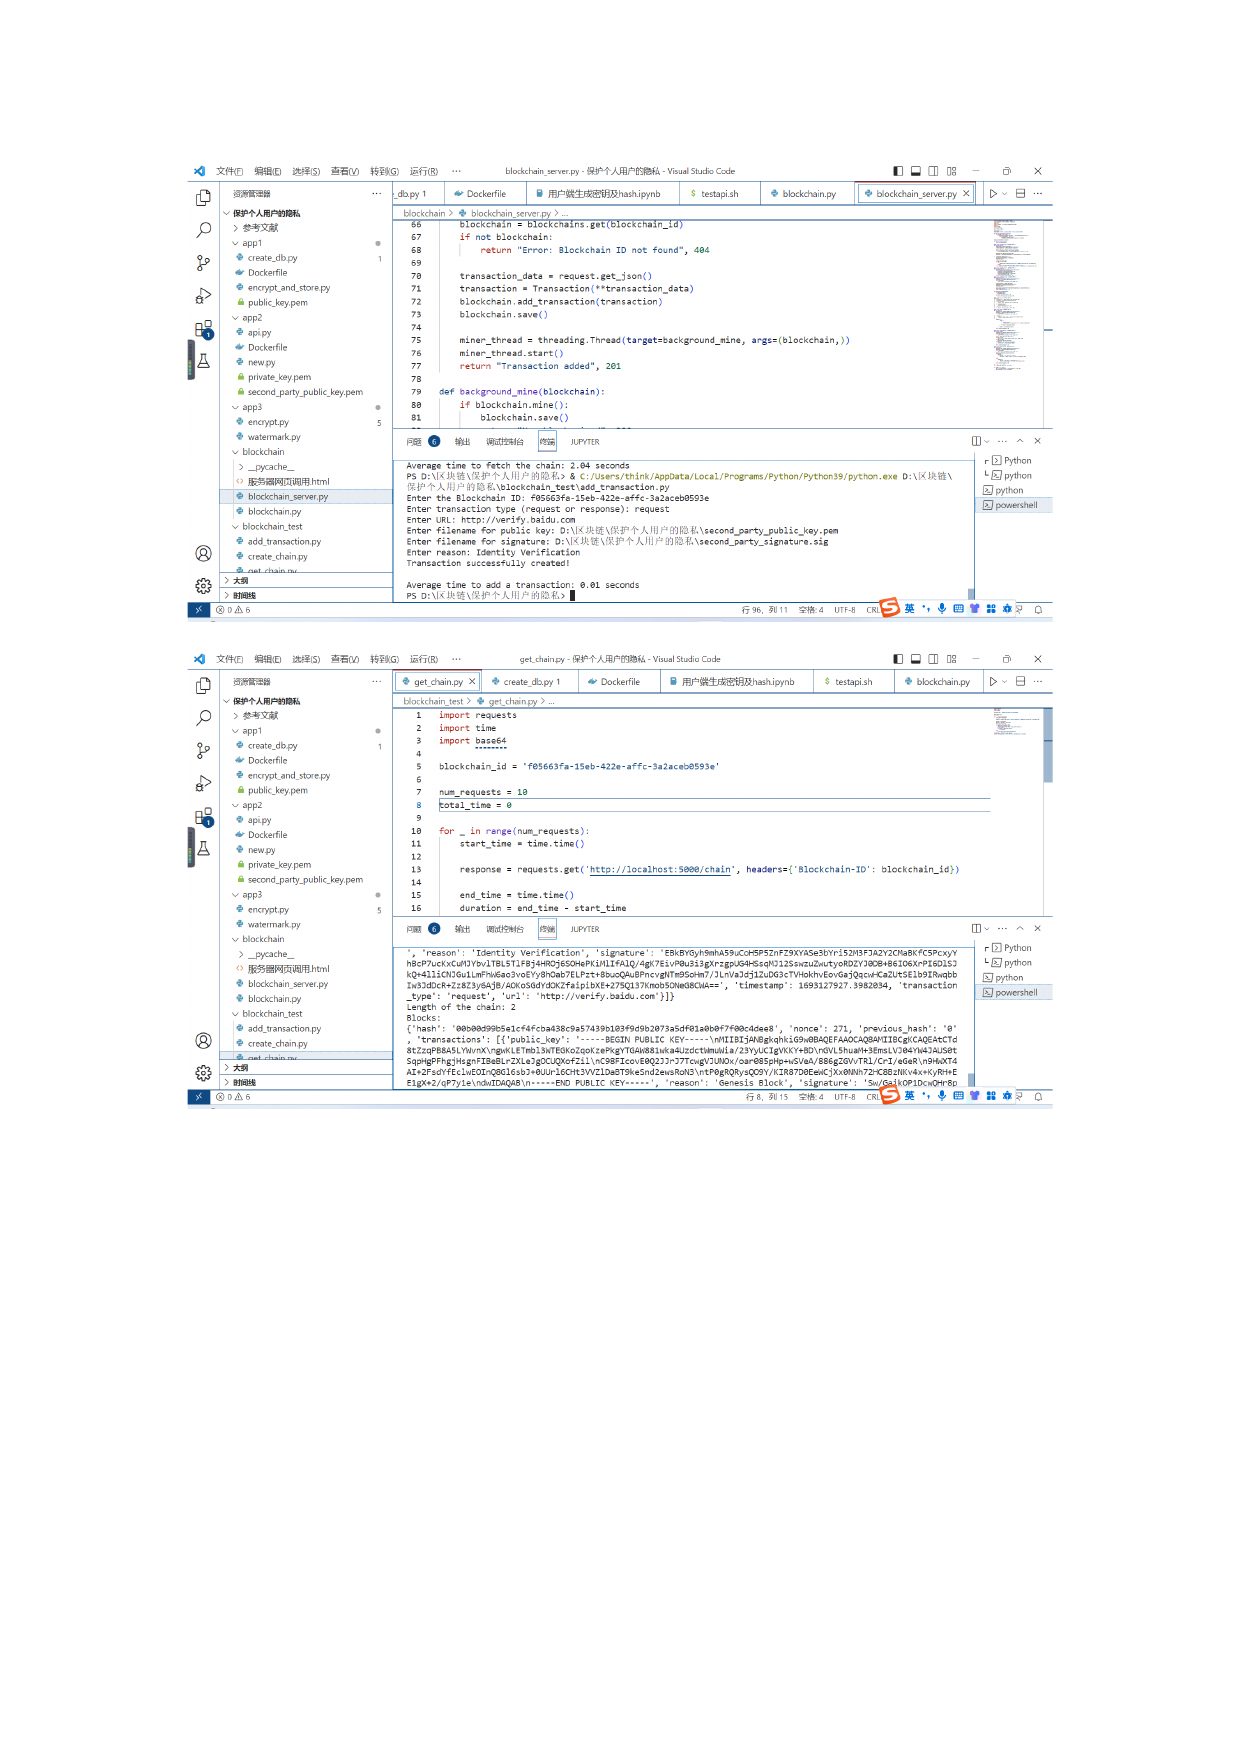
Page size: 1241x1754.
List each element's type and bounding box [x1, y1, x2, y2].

picture [187, 162, 1053, 622]
picture [187, 649, 1053, 1109]
